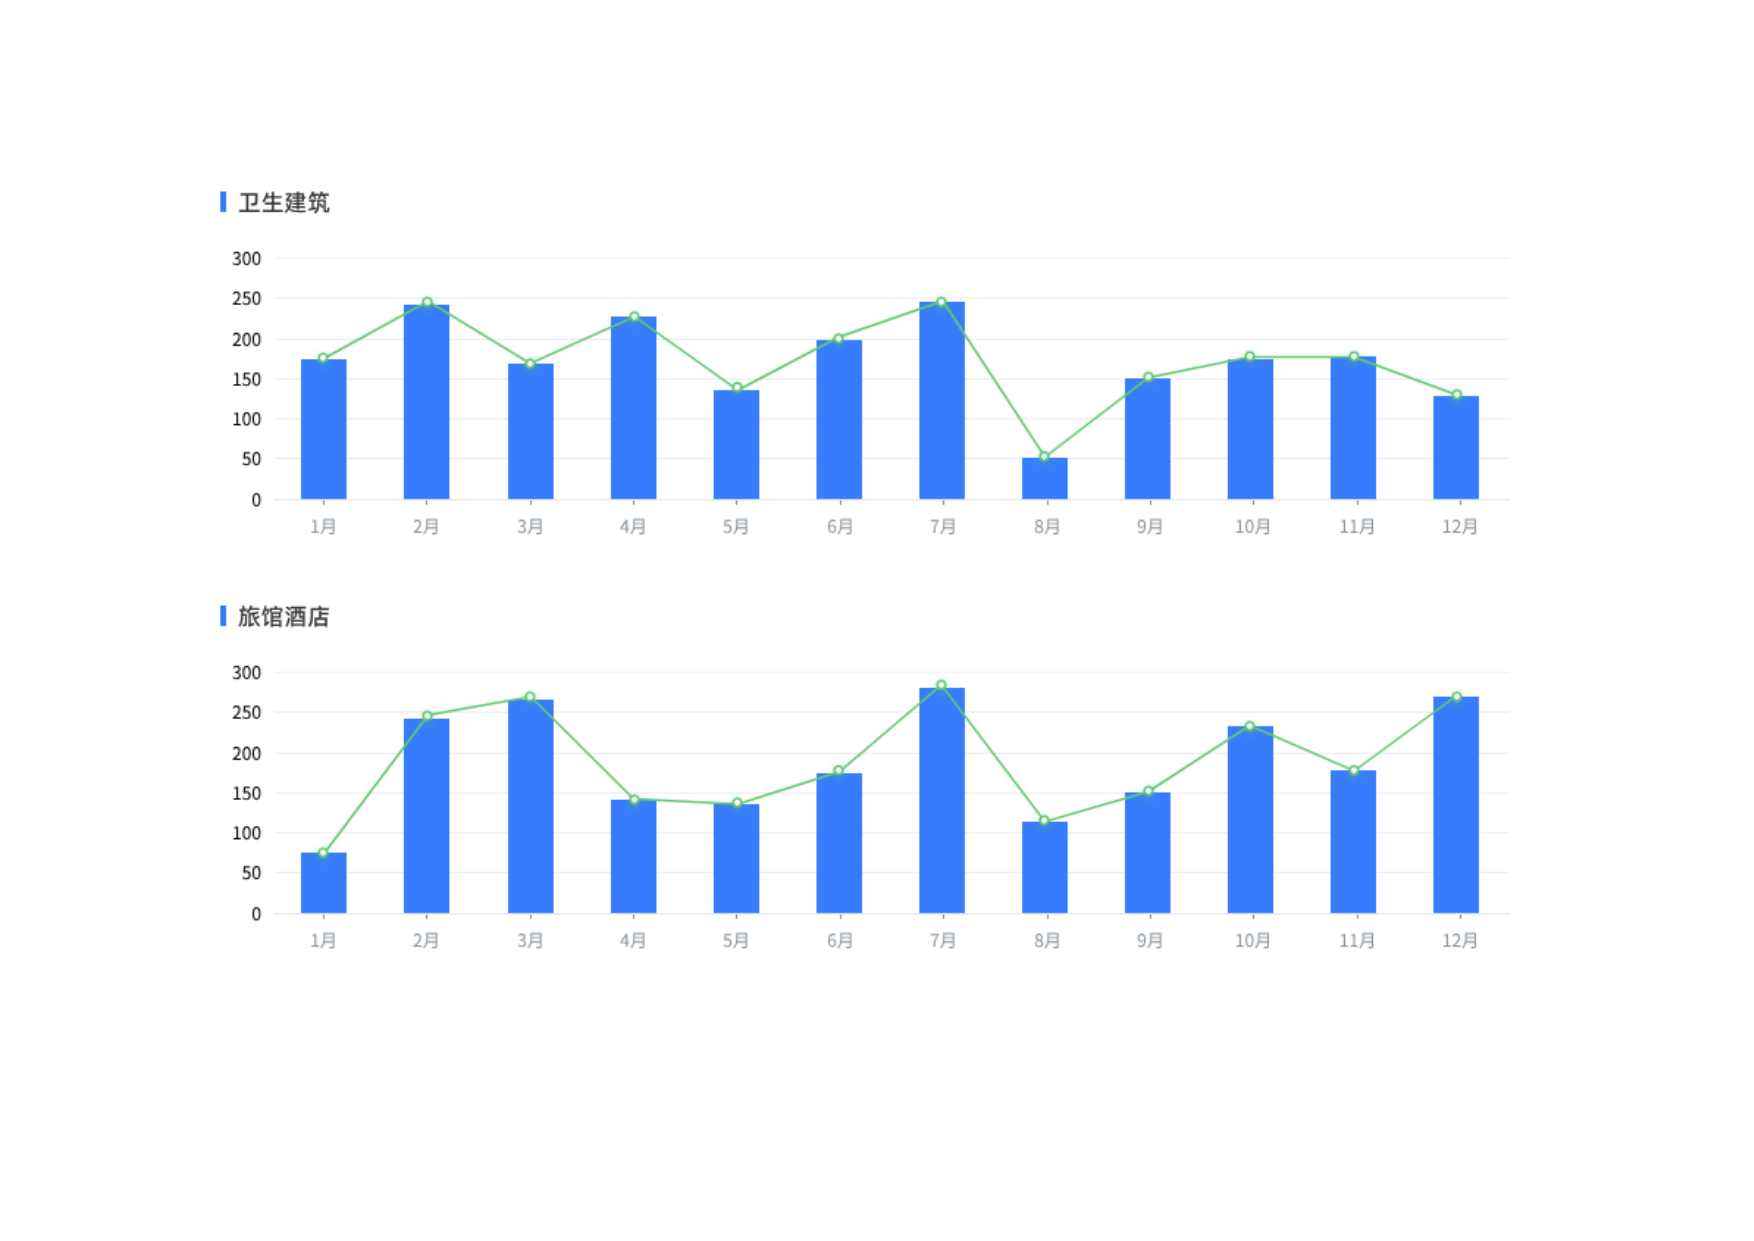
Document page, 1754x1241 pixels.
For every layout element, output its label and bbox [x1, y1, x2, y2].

picture [197, 150, 1557, 978]
